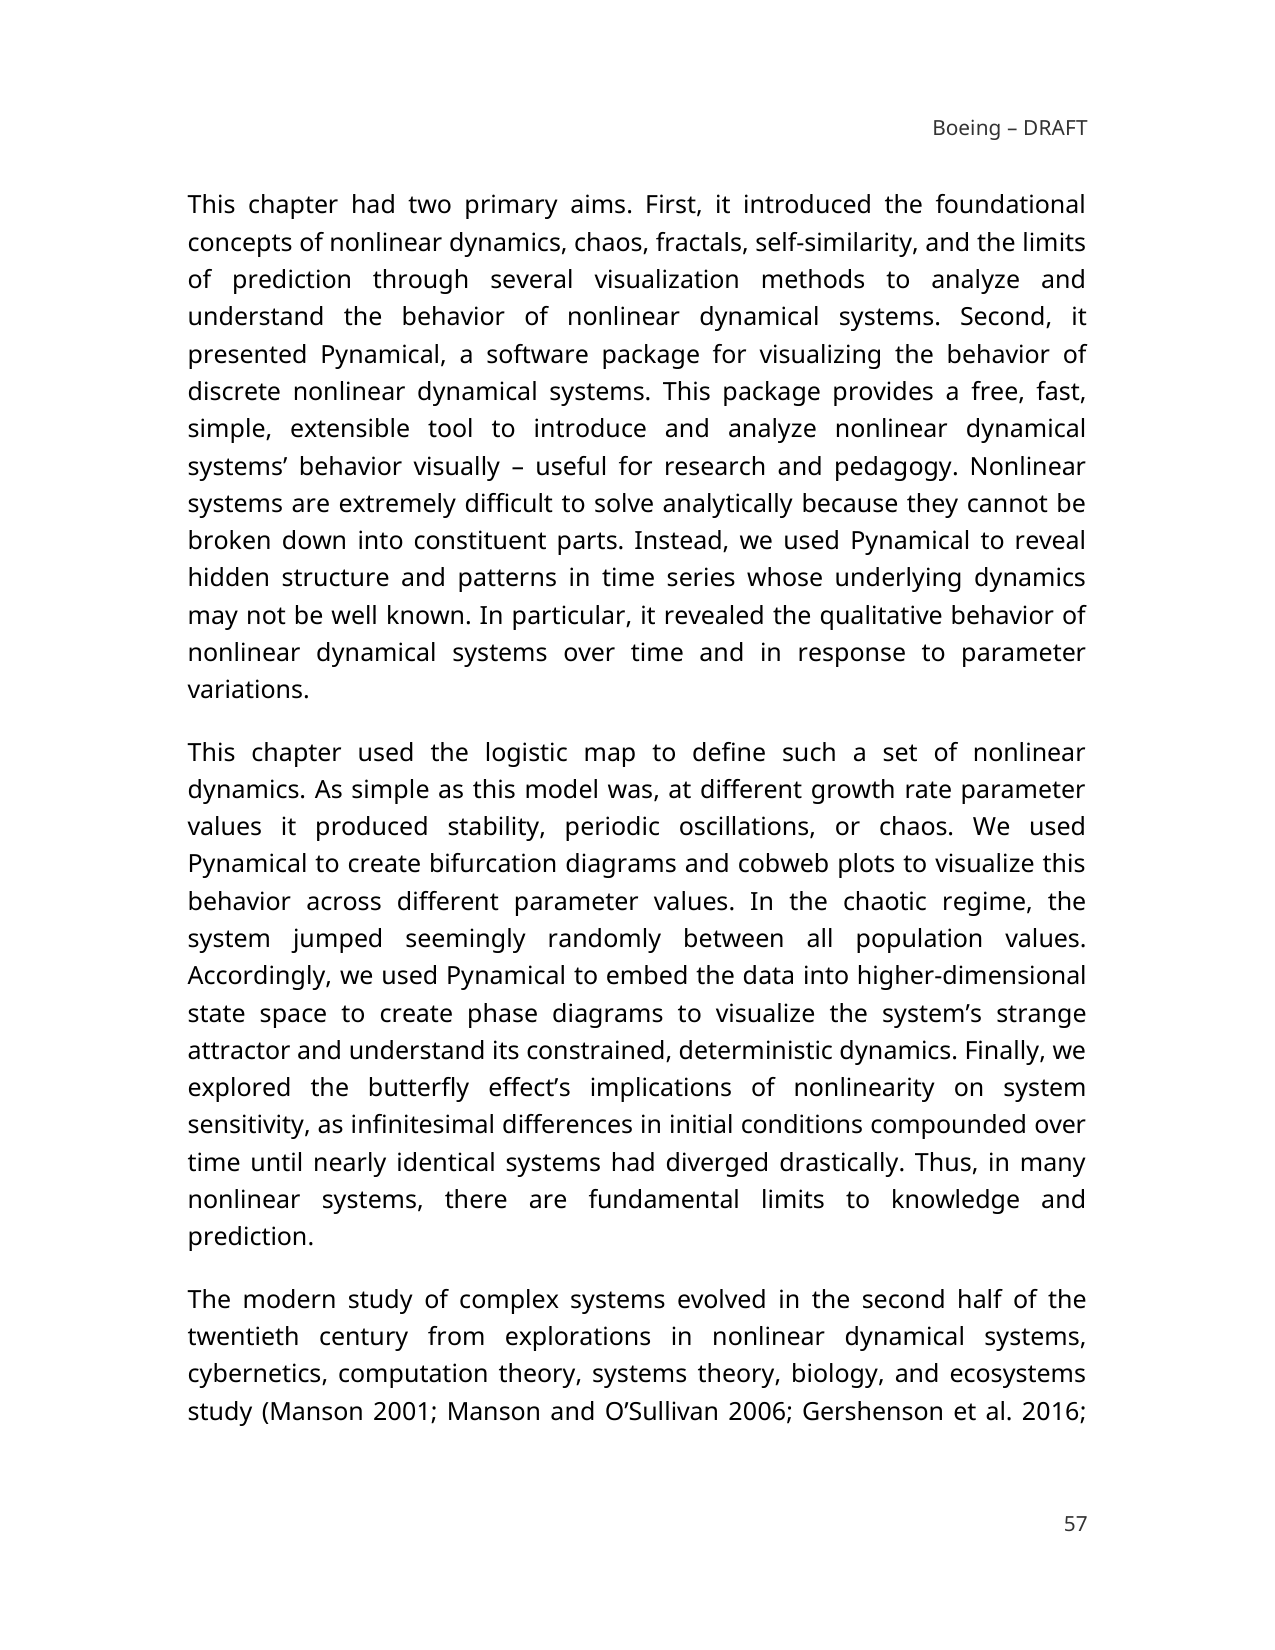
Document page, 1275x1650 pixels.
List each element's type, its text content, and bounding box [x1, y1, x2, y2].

text This chapter used the logistic map to define such a set of nonlinear dynamics. As simple as this model was, at different growth rate parameter values it produced stability, periodic oscillations, or chaos. We used Pynamical to create bifurcation diagrams and cobweb plots to visualize this behavior across different parameter values. In the chaotic regime, the system jumped seemingly randomly between all population values. Accordingly, we used Pynamical to embed the data into higher-dimensional state space to create phase diagrams to visualize the system’s strange attractor and understand its constrained, deterministic dynamics. Finally, we explored the butterfly effect’s implications of nonlinearity on system sensitivity, as infinitesimal differences in initial conditions compounded over time until nearly identical systems had diverged drastically. Thus, in many nonlinear systems, there are fundamental limits to knowledge and prediction. [187, 734, 1087, 1253]
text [187, 1282, 1087, 1427]
text This chapter had two primary aims. First, it introduced the foundational concepts of nonlinear dynamics, chaos, fractals, self-similarity, and the limits of prediction through several visualization methods to analyze and understand the behavior of nonlinear dynamical systems. Second, it presented Pynamical, a software package for visualizing the behavior of discrete nonlinear dynamical systems. This package provides a free, fast, simple, extensible tool to introduce and analyze nonlinear dynamical systems’ behavior visually – useful for research and pedagogy. Nonlinear systems are extremely difficult to solve analytically because they cannot be broken down into constituent parts. Instead, we used Pynamical to reveal hidden structure and patterns in time series whose underlying dynamics may not be well known. In particular, it revealed the qualitative behavior of nonlinear dynamical systems over time and in response to parameter variations. [187, 187, 1087, 706]
